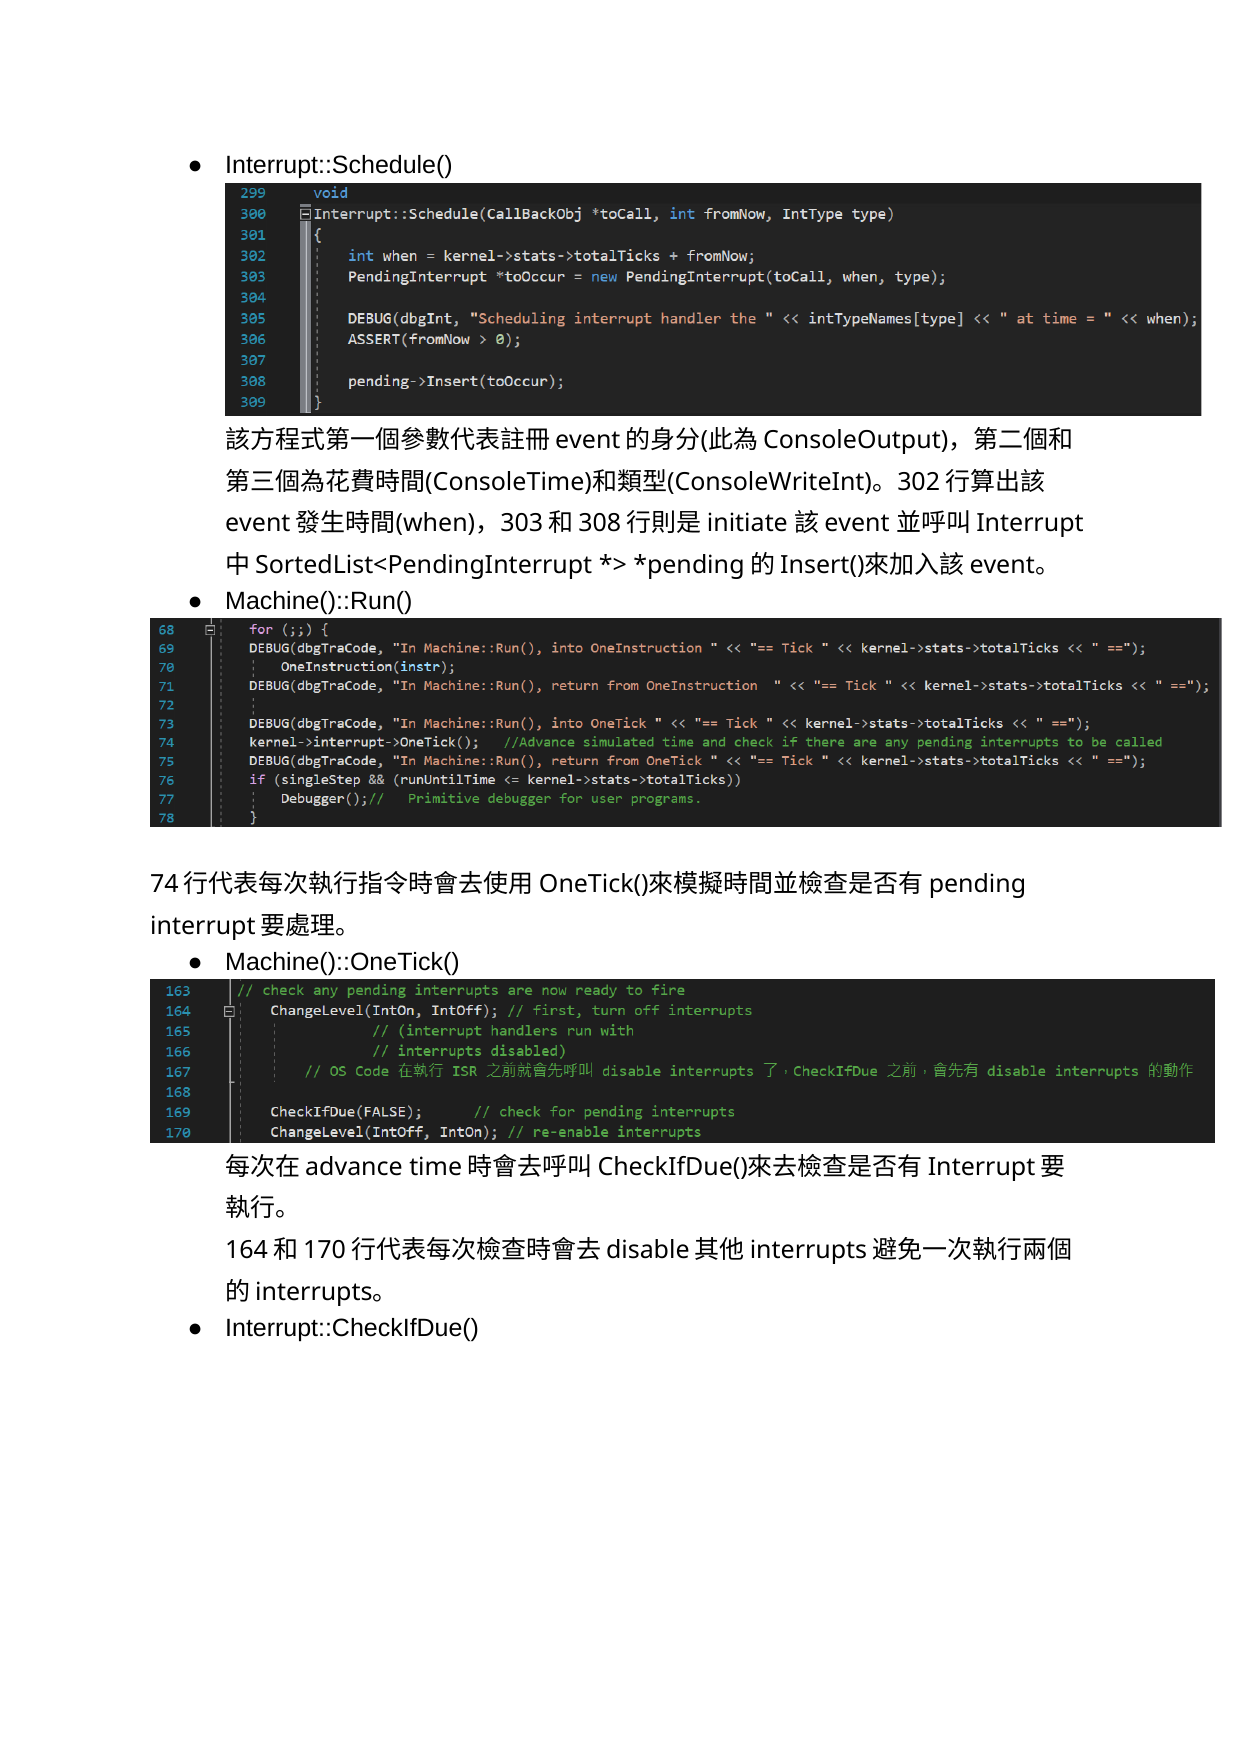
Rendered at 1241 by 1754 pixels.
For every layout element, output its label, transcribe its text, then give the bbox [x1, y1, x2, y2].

list Interrupt::CheckIfDue() [187, 1313, 1090, 1342]
list Machine()::Run() [187, 586, 1090, 615]
list Interrupt::Schedule() [187, 150, 1090, 179]
picture [150, 618, 1222, 827]
picture [150, 979, 1215, 1143]
text 164和170行代表每次檢查時會去disable其他interrupts避免一次執行兩個的interrupts。 [225, 1229, 1090, 1307]
text 該方程式第一個參數代表註冊event的身分(此為ConsoleOutput)，第二個和第三個為花費時間(ConsoleTime)和類型(ConsoleWriteInt)。302行算出該event發生時間(when)，303和308行則是 initiate 該event 並呼叫Interrupt中SortedList<PendingInterrupt *> *pending的Insert()來加入該event。 [225, 419, 1090, 581]
text 每次在advance time時會去呼叫CheckIfDue()來去檢查是否有Interrupt要執行。 [225, 1146, 1090, 1224]
list Machine()::OneTick() [187, 947, 1090, 976]
picture [225, 183, 1202, 416]
text 74行代表每次執行指令時會去使用OneTick()來模擬時間並檢查是否有pending interrupt要處理。 [150, 863, 1090, 941]
